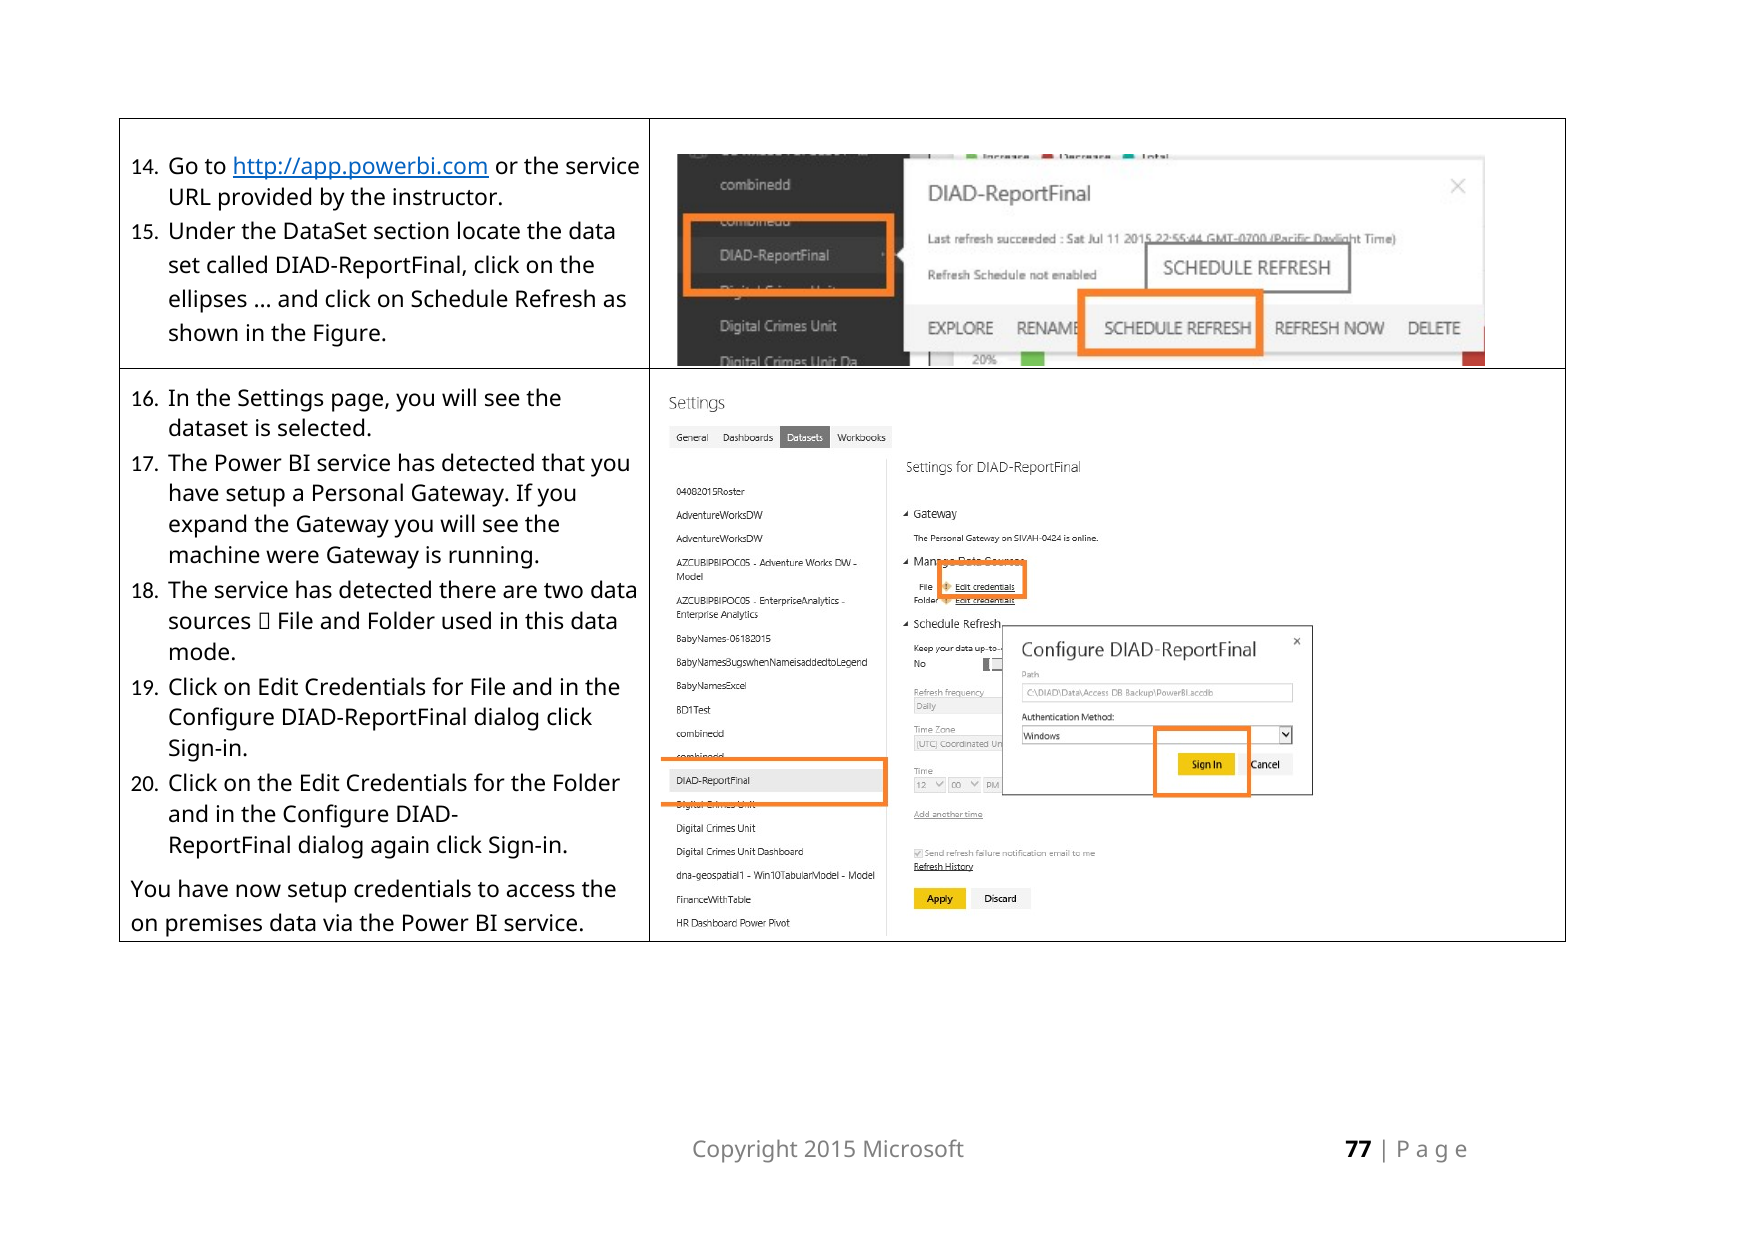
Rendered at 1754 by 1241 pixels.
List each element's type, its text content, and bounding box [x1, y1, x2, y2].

picture [660, 381, 1365, 936]
table_cell [650, 369, 1565, 941]
table_header Go to http://app.powerbi.com or the service URL provided by the instructor. Under the DataSet section locate the data set called DIAD-ReportFinal, click on the ellipses … and click on Schedule Refresh as shown in the Figure. [120, 119, 649, 368]
picture [677, 154, 1485, 366]
table_cell In the Settings page, you will see the dataset is selected. The Power BI service has detected that you have setup a Personal Gateway. If you expand the Gateway you will see the machine were Gateway is running. The service has detected there are two data sources  File and Folder used in this data mode. Click on Edit Credentials for File and in the Configure DIAD-ReportFinal dialog click Sign-in. Click on the Edit Credentials for the Folder and in the Configure DIAD- ReportFinal dialog again click Sign-in. You have now setup credentials to access the on premises data via the Power BI service. [120, 369, 649, 941]
table_header [650, 119, 1565, 368]
